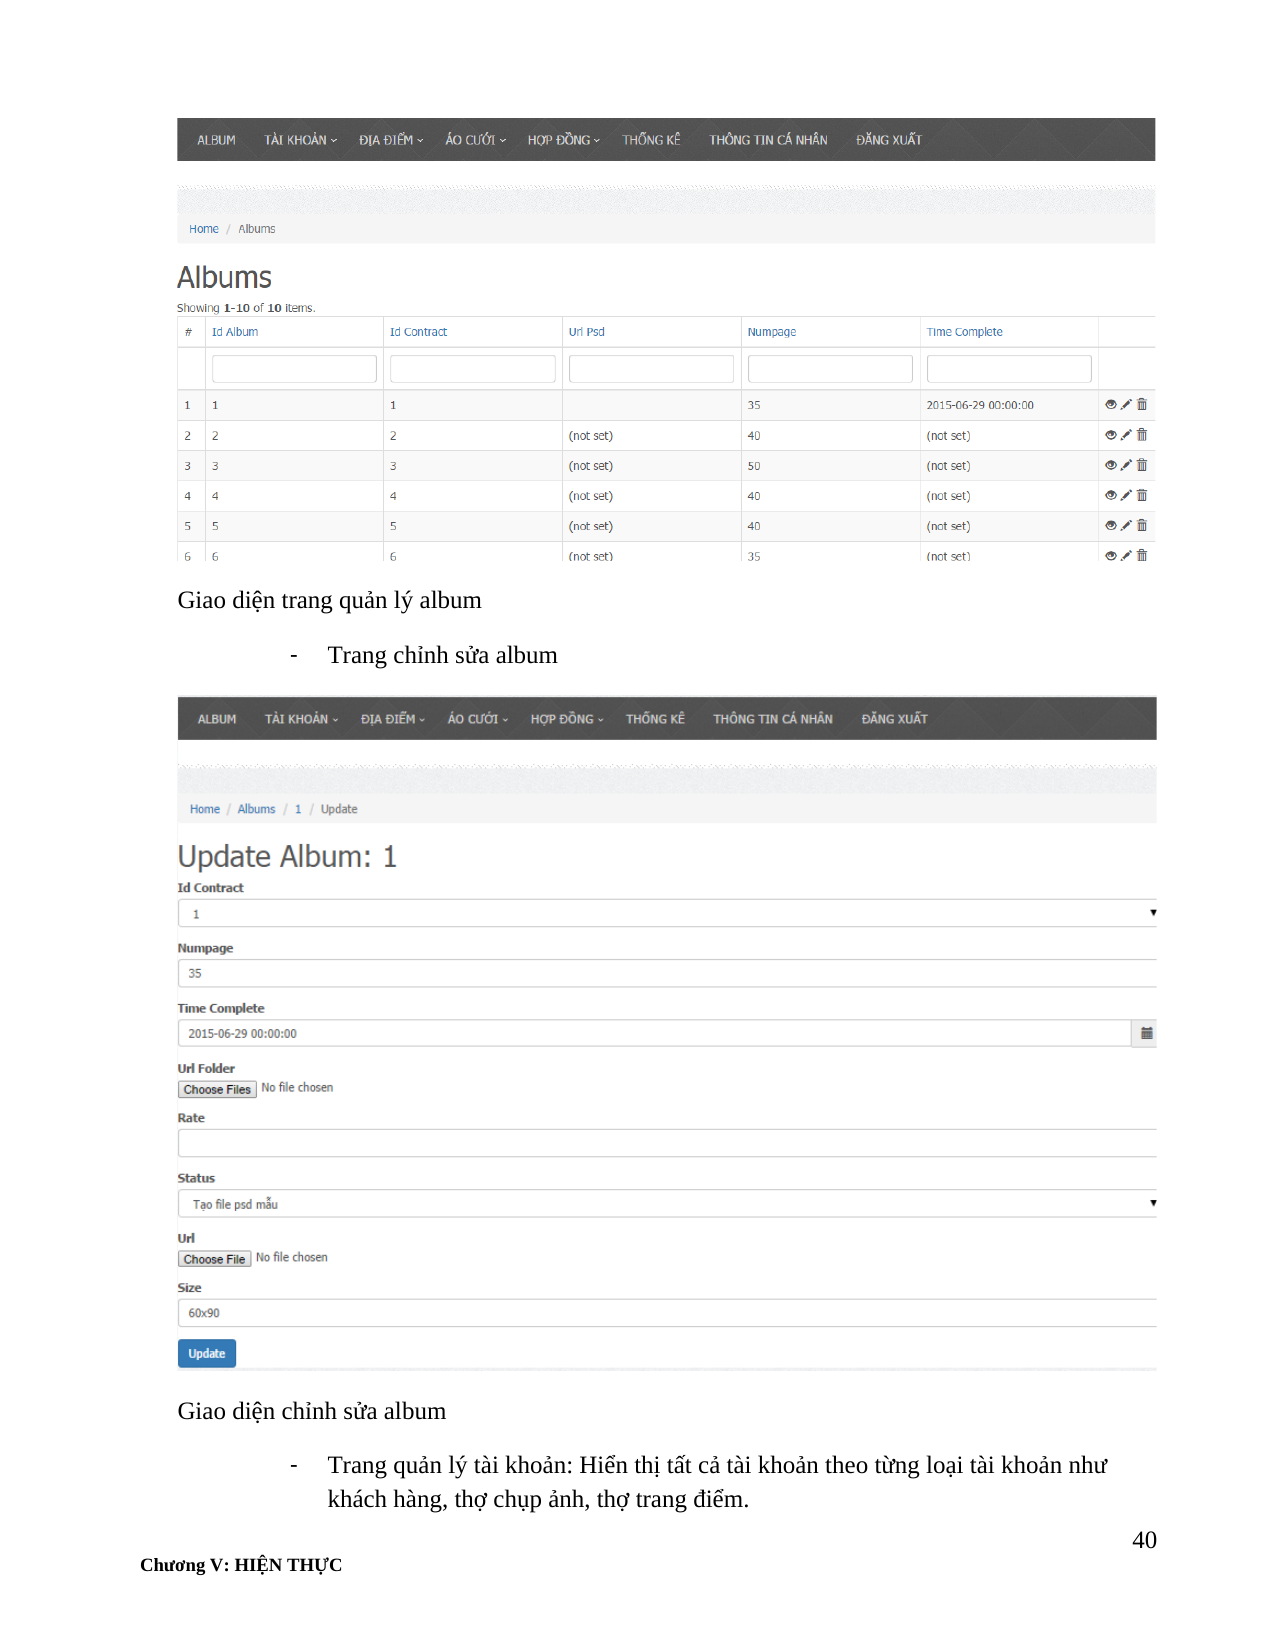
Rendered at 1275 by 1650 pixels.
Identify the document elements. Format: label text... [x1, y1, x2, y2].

picture [177, 695, 1157, 1371]
picture [177, 118, 1156, 561]
list Trang quản lý tài khoản: Hiển thị tất cả tài khoản theo từng loại tài khoản như khách hàng, thợ chụp ảnh, thợ trang điểm. [290, 1450, 1157, 1513]
text Giao diện trang quản lý album [177, 585, 1157, 614]
text Giao diện chỉnh sửa album [177, 1396, 1157, 1424]
list Trang chỉnh sửa album [290, 639, 1157, 670]
